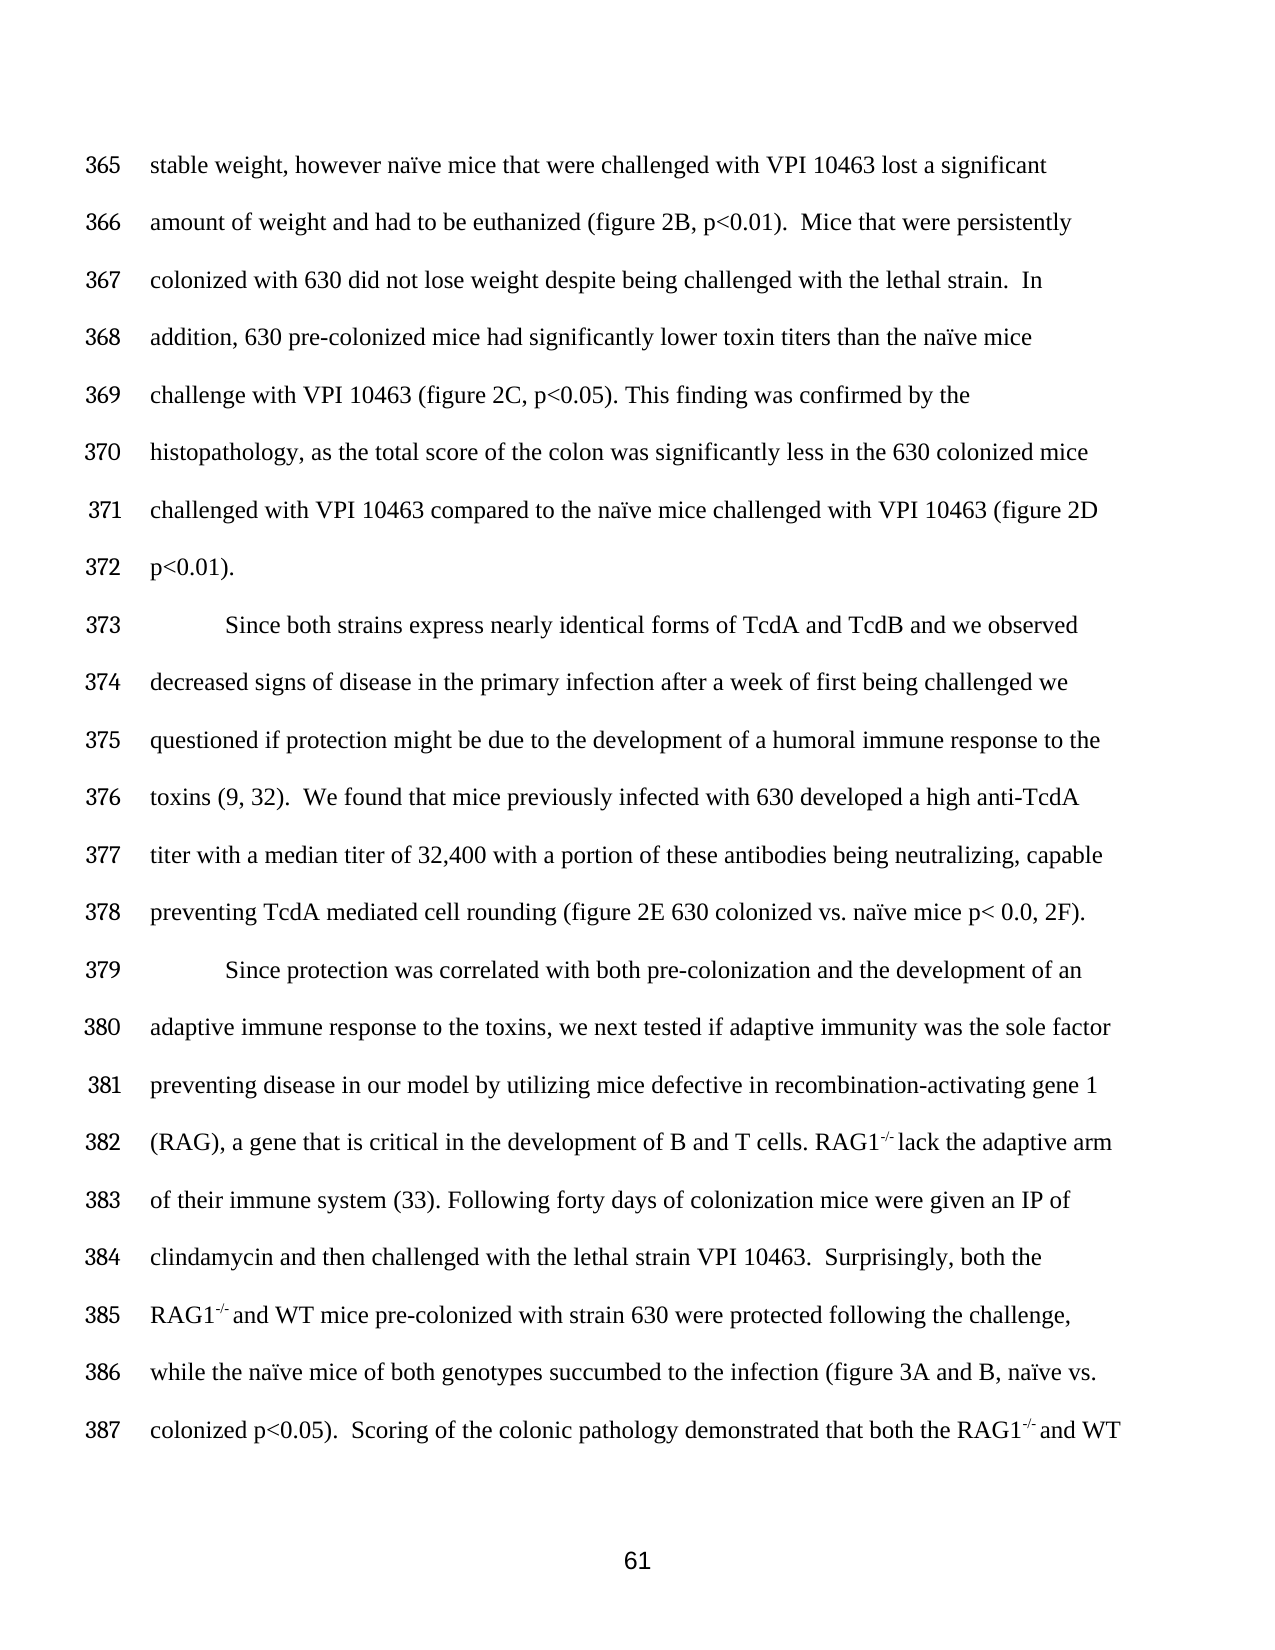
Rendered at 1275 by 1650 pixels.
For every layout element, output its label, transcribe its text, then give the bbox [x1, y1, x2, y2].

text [150, 150, 1125, 581]
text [150, 955, 1125, 1444]
text Since both strains express nearly identical forms of TcdA and TcdB and we observed decreased signs of disease in the primary infection after a week of first being challenged we questioned if protection might be due to the development of a humoral immune response to the toxins (9, 32). We found that mice previously infected with 630 developed a high anti-TcdA titer with a median titer of 32,400 with a portion of these antibodies being neutralizing, capable preventing TcdA mediated cell rounding (figure 2E 630 colonized vs. naïve mice p< 0.0, 2F). [150, 610, 1125, 926]
